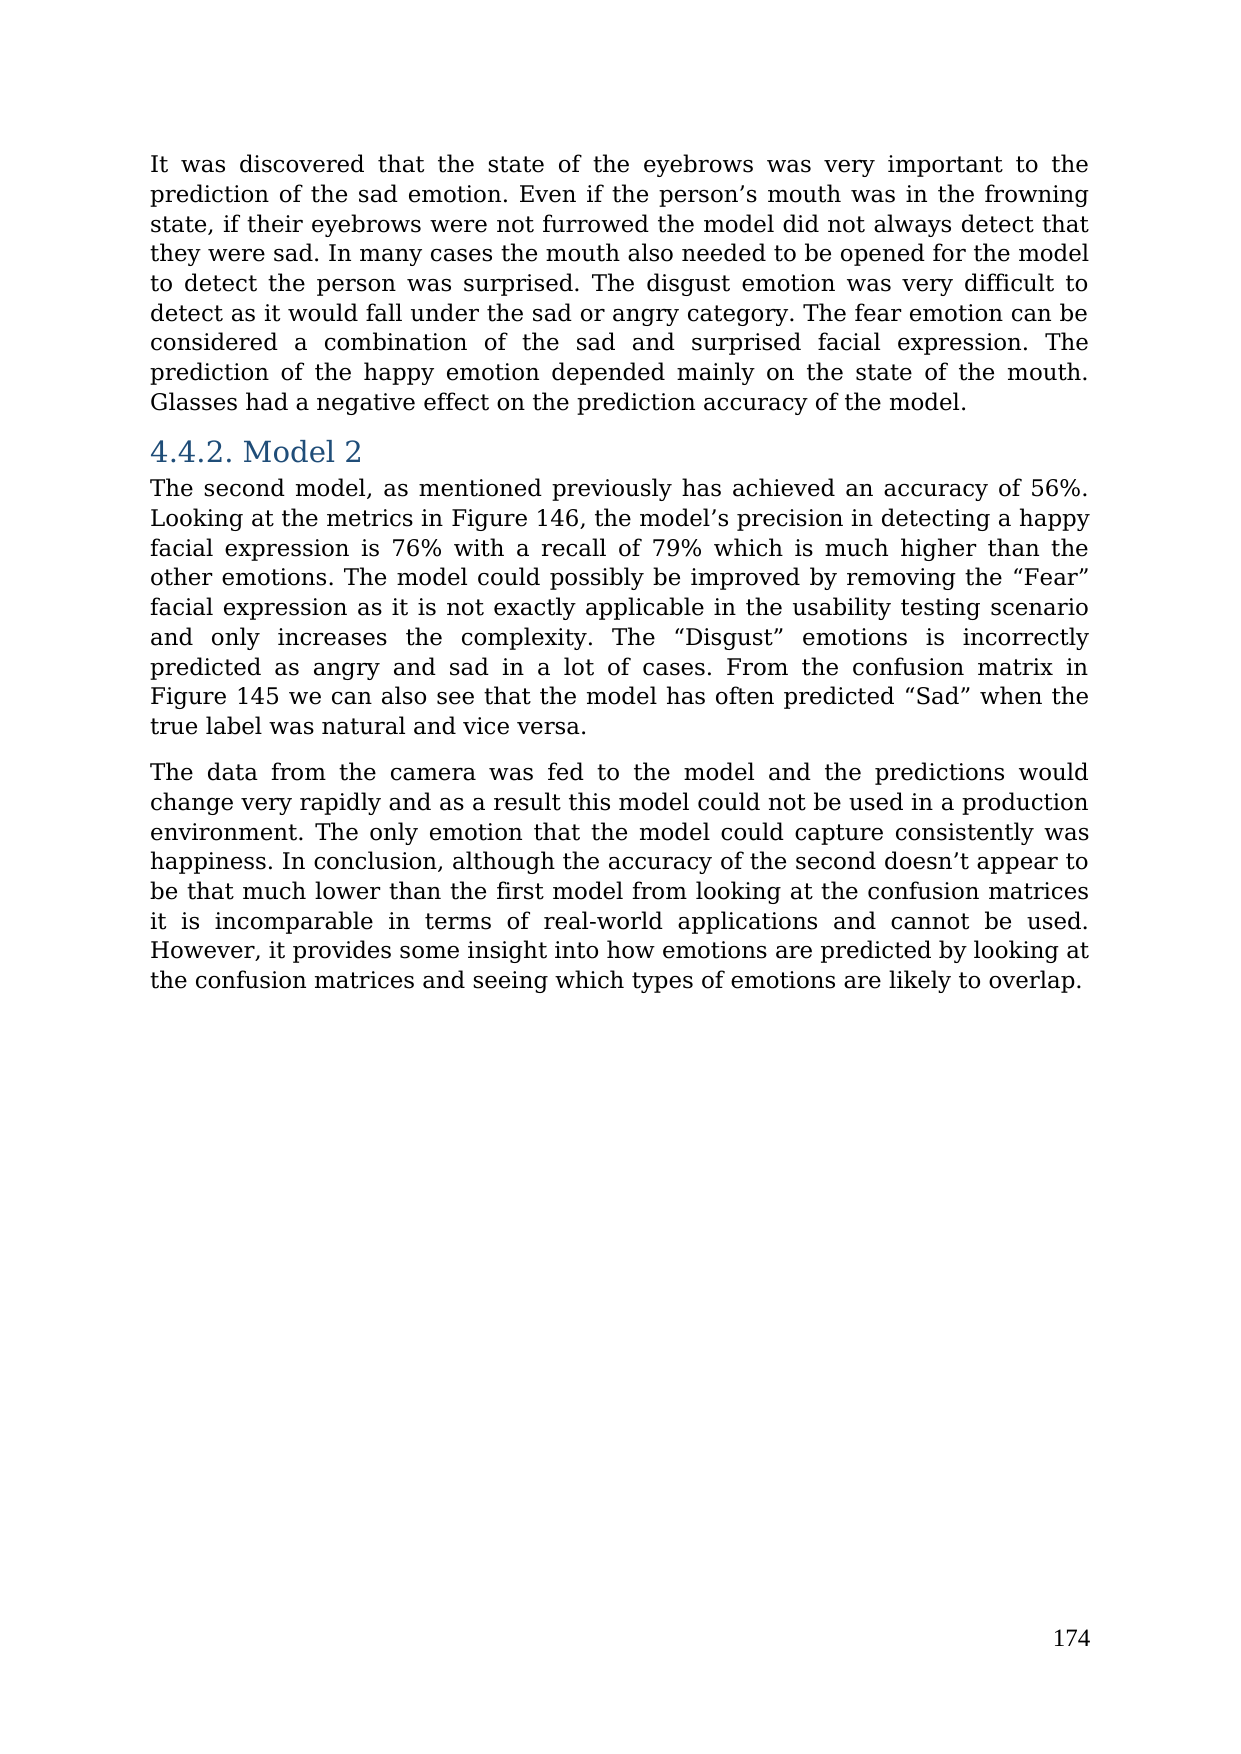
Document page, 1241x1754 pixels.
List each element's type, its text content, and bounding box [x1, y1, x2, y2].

text The data from the camera was fed to the model and the predictions would change very rapidly and as a result this model could not be used in a production environment. The only emotion that the model could capture consistently was happiness. In conclusion, although the accuracy of the second doesn’t appear to be that much lower than the first model from looking at the confusion matrices it is incomparable in terms of real-world applications and cannot be used. However, it provides some insight into how emotions are predicted by looking at the confusion matrices and seeing which types of emotions are likely to overlap. [150, 758, 1090, 993]
text It was discovered that the state of the eyebrows was very important to the prediction of the sad emotion. Even if the person’s mouth was in the frowning state, if their eyebrows were not furrowed the model did not always detect that they were sad. In many cases the mouth also needed to be opened for the model to detect the person was surprised. The disgust emotion was very difficult to detect as it would fall under the sad or angry category. The fear emotion can be considered a combination of the sad and surprised facial expression. The prediction of the happy emotion depended mainly on the state of the mouth. Glasses had a negative effect on the prediction accuracy of the model. [150, 150, 1090, 415]
subtitle 4.4.2. Model 2 [150, 434, 1090, 469]
text The second model, as mentioned previously has achieved an accuracy of 56%. Looking at the metrics in Figure 146, the model’s precision in detecting a happy facial expression is 76% with a recall of 79% which is much higher than the other emotions. The model could possibly be improved by removing the “Fear” facial expression as it is not exactly applicable in the usability testing scenario and only increases the complexity. The “Disgust” emotions is incorrectly predicted as angry and sad in a lot of cases. From the confusion matrix in Figure 145 we can also see that the model has often predicted “Sad” when the true label was natural and vice versa. [150, 474, 1090, 739]
